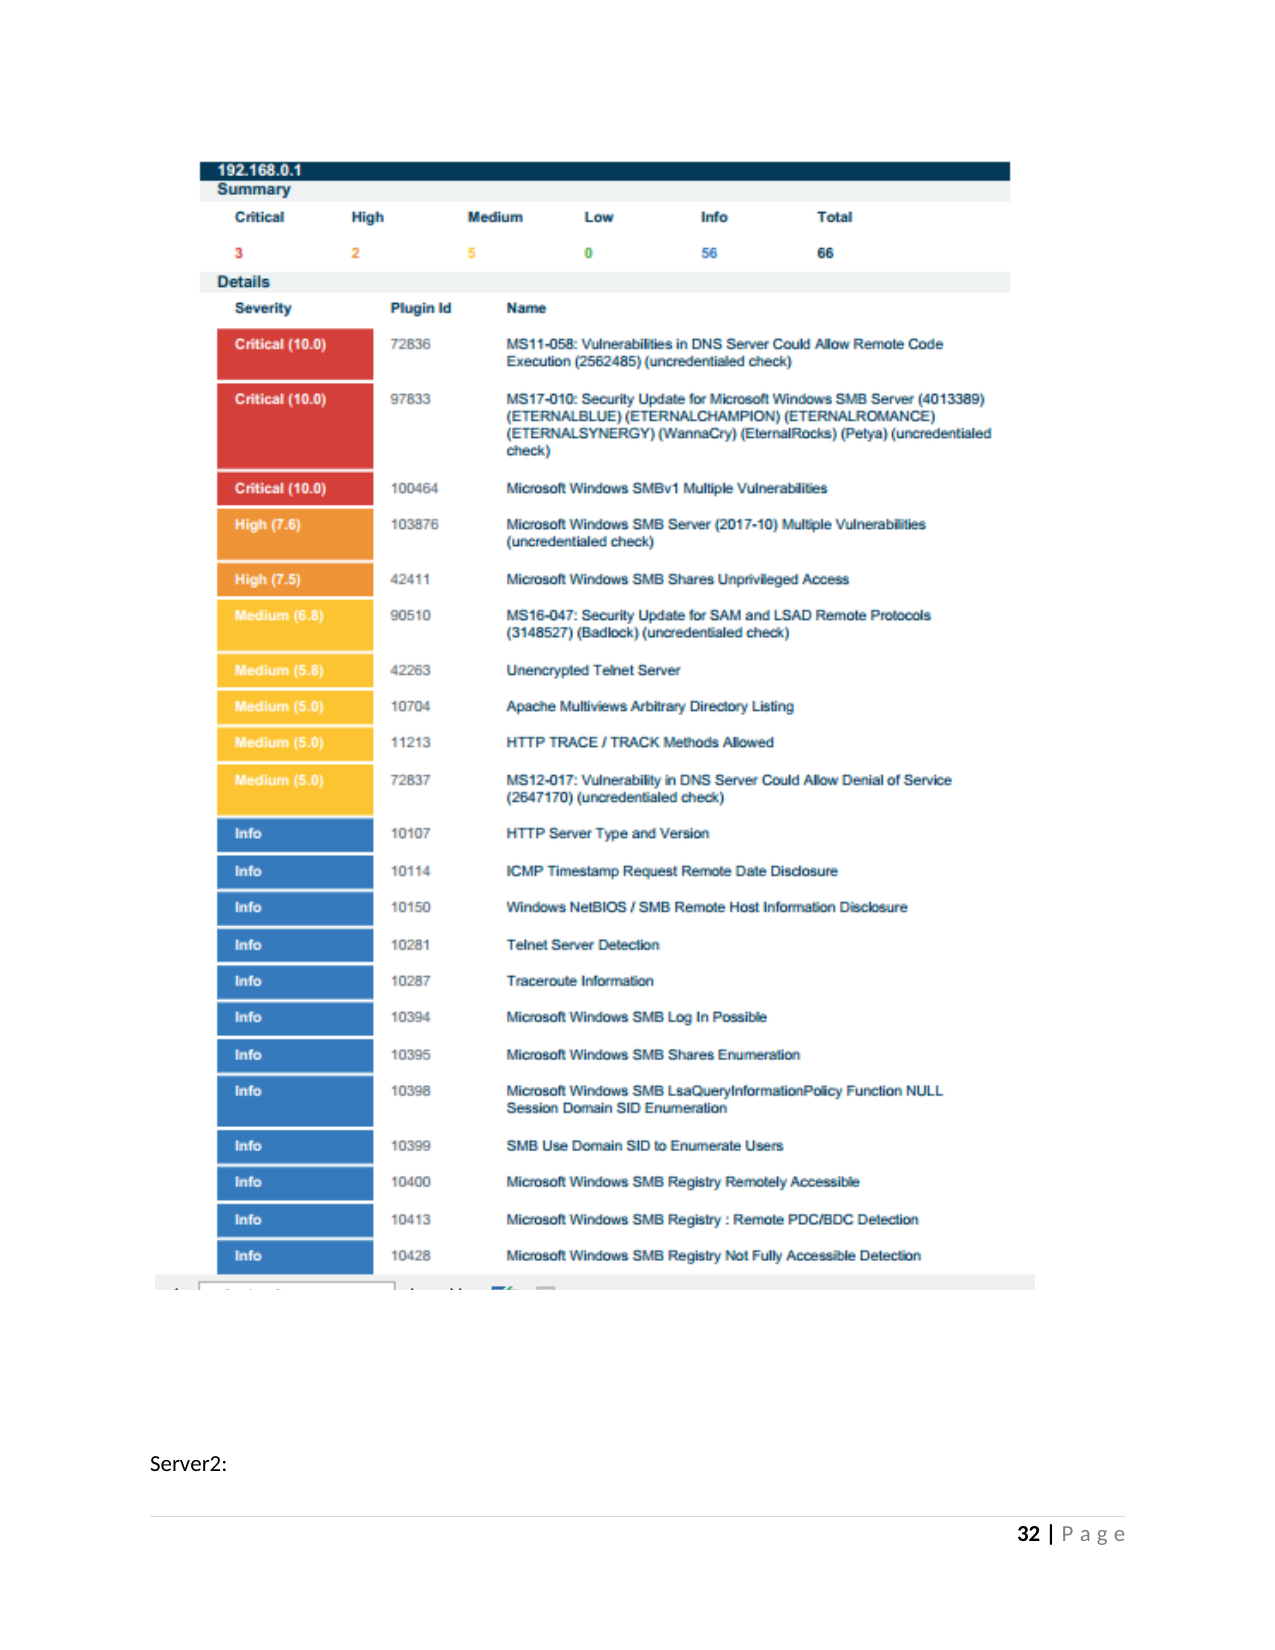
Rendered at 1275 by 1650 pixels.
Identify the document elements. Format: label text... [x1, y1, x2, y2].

picture [155, 150, 1035, 1290]
text Server2: [150, 1449, 1125, 1477]
